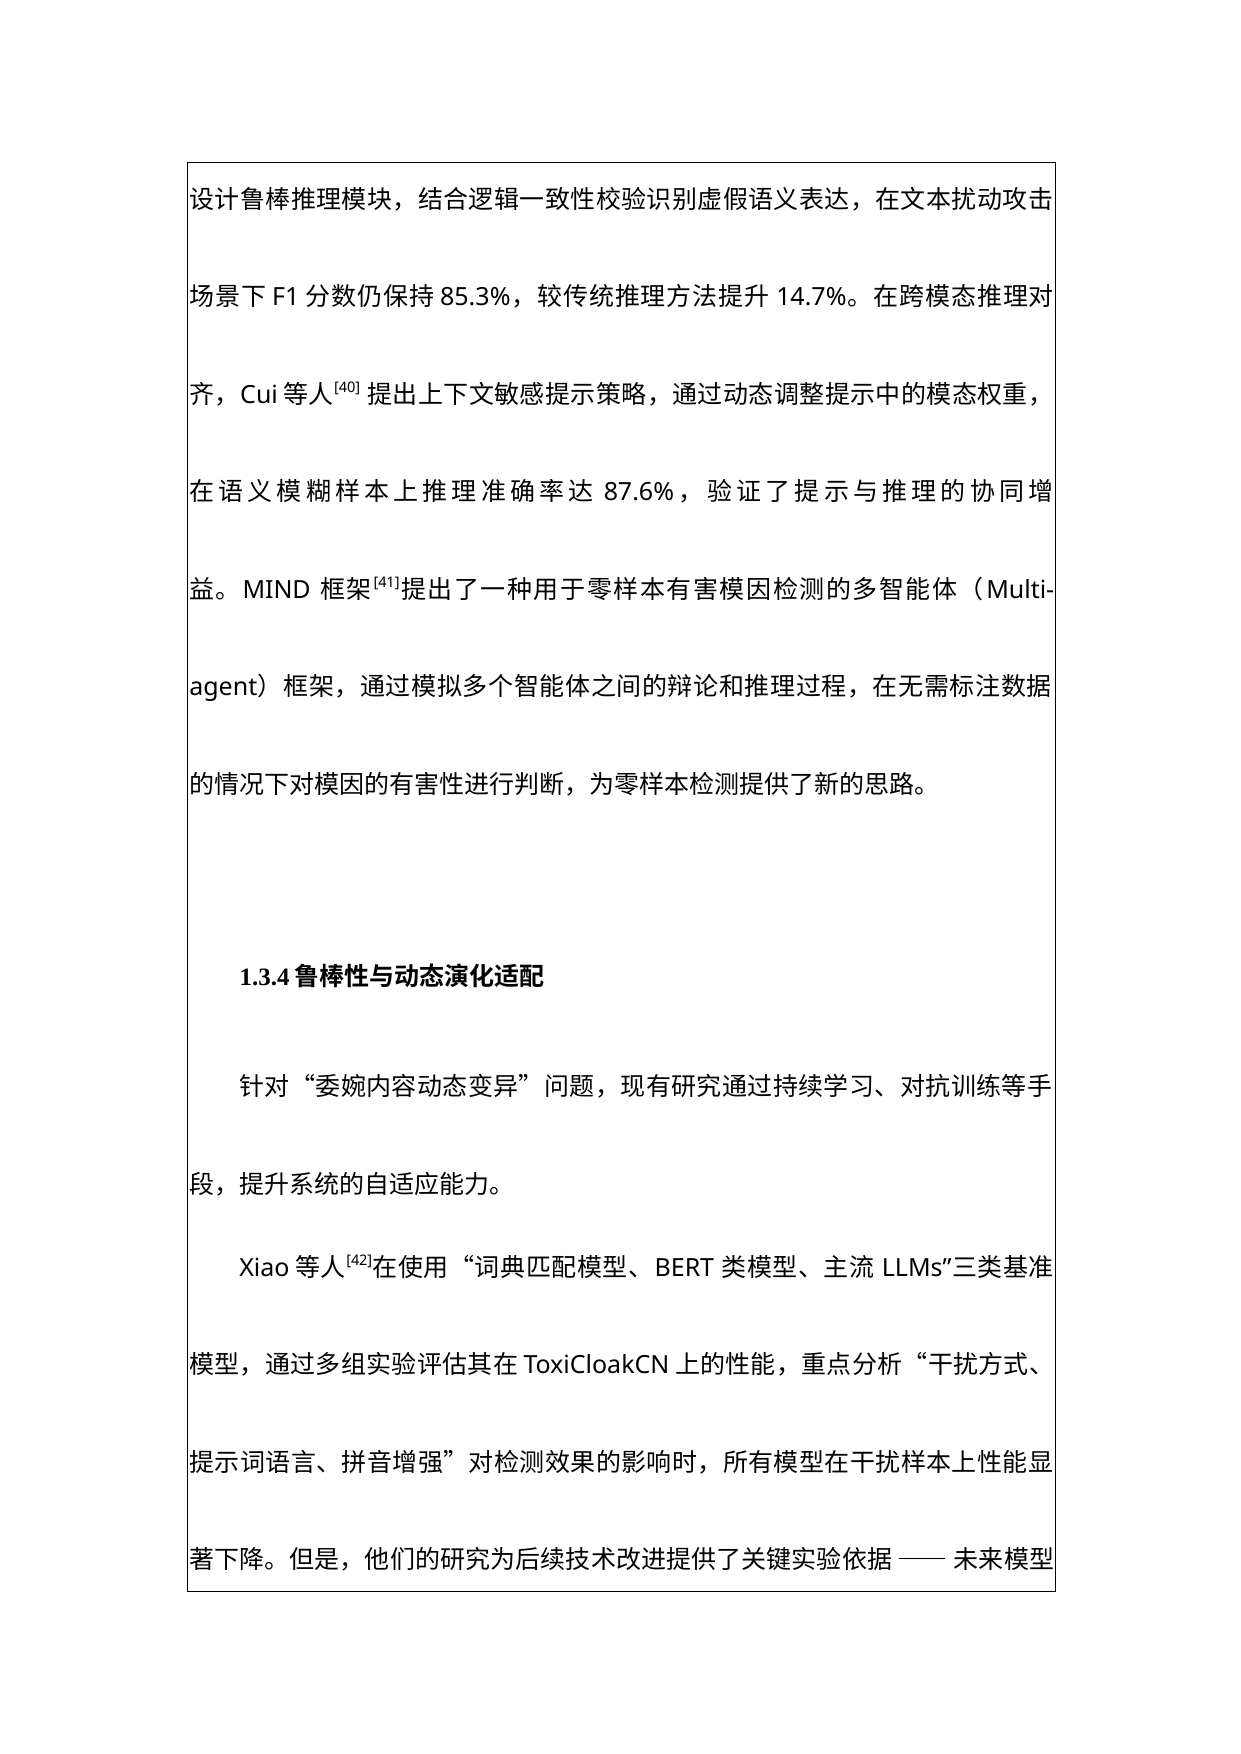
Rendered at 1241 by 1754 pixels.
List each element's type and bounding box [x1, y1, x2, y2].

table_cell [188, 163, 1055, 1591]
